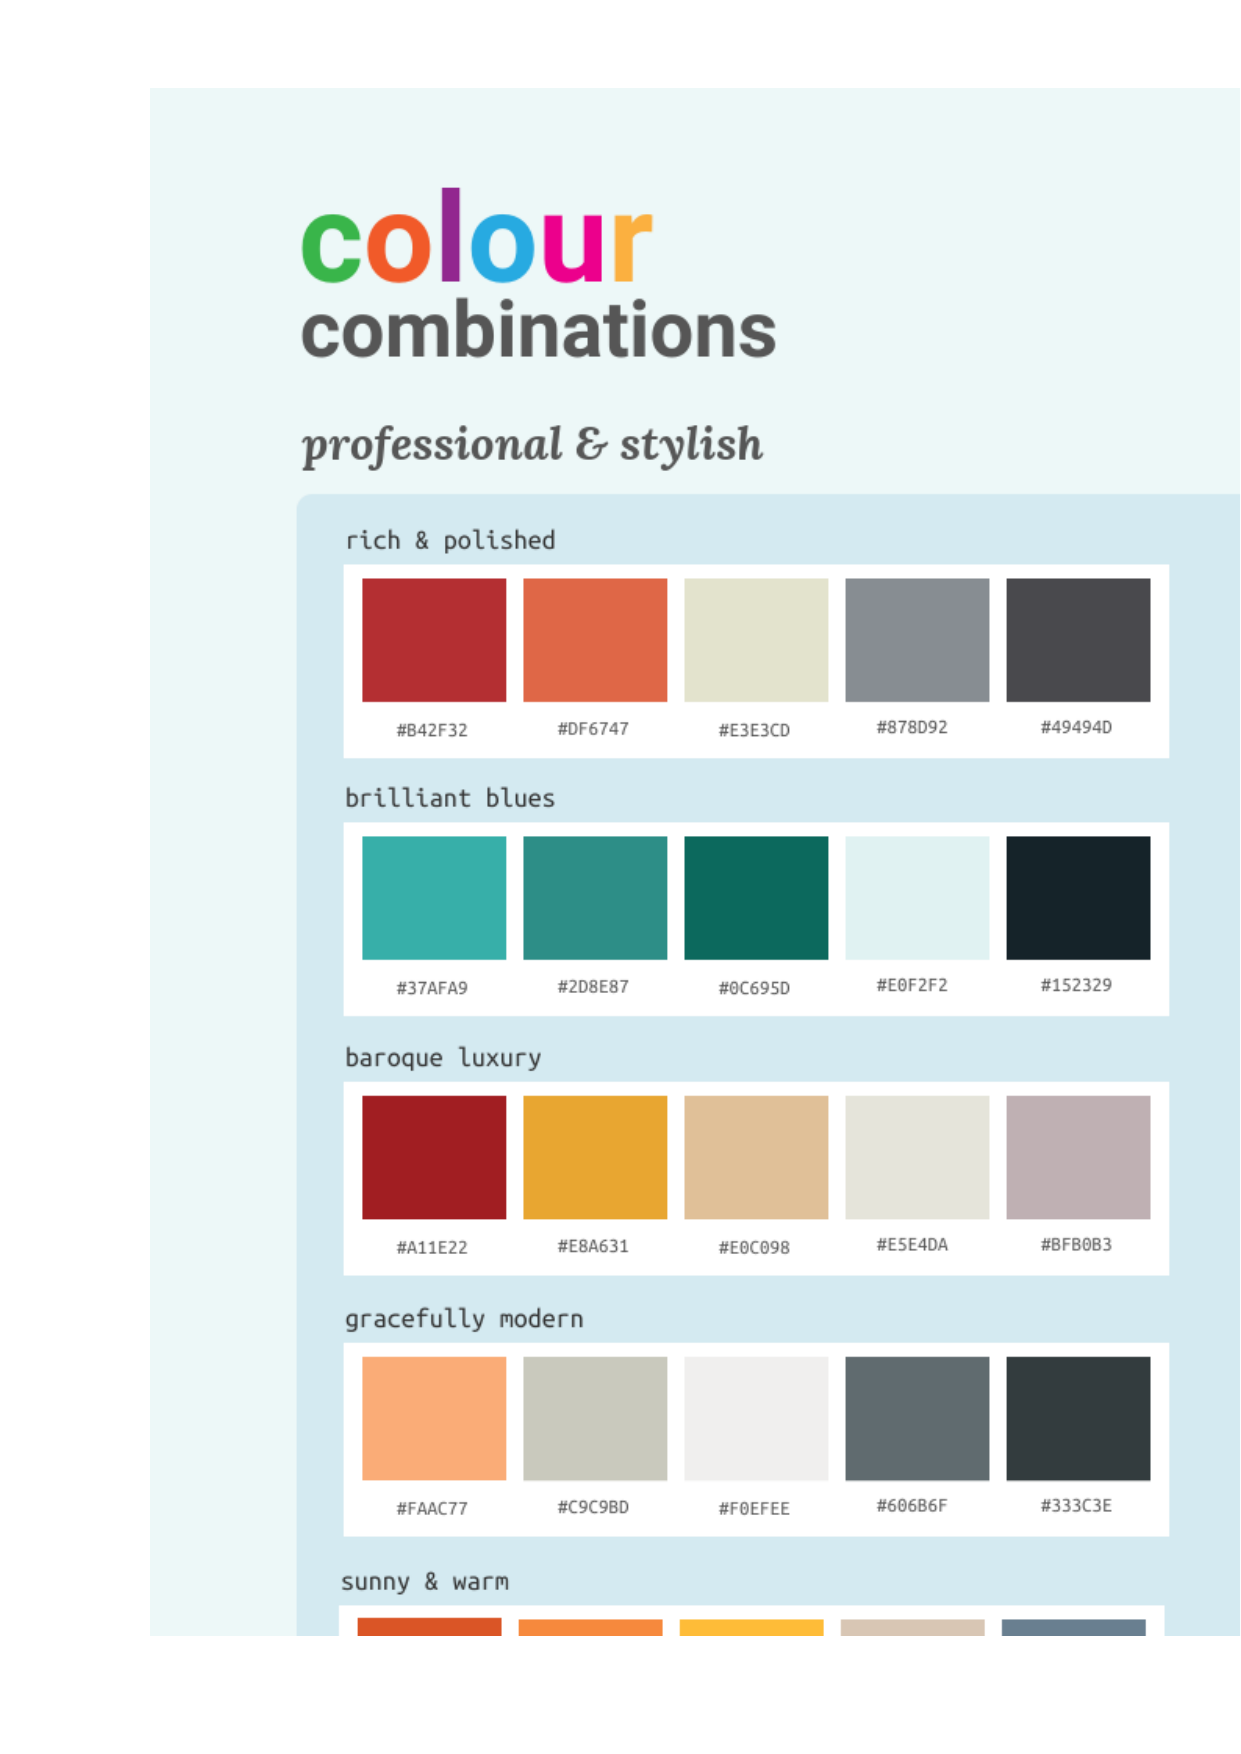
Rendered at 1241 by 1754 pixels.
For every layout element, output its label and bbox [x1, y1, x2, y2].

picture [150, 88, 1241, 1636]
